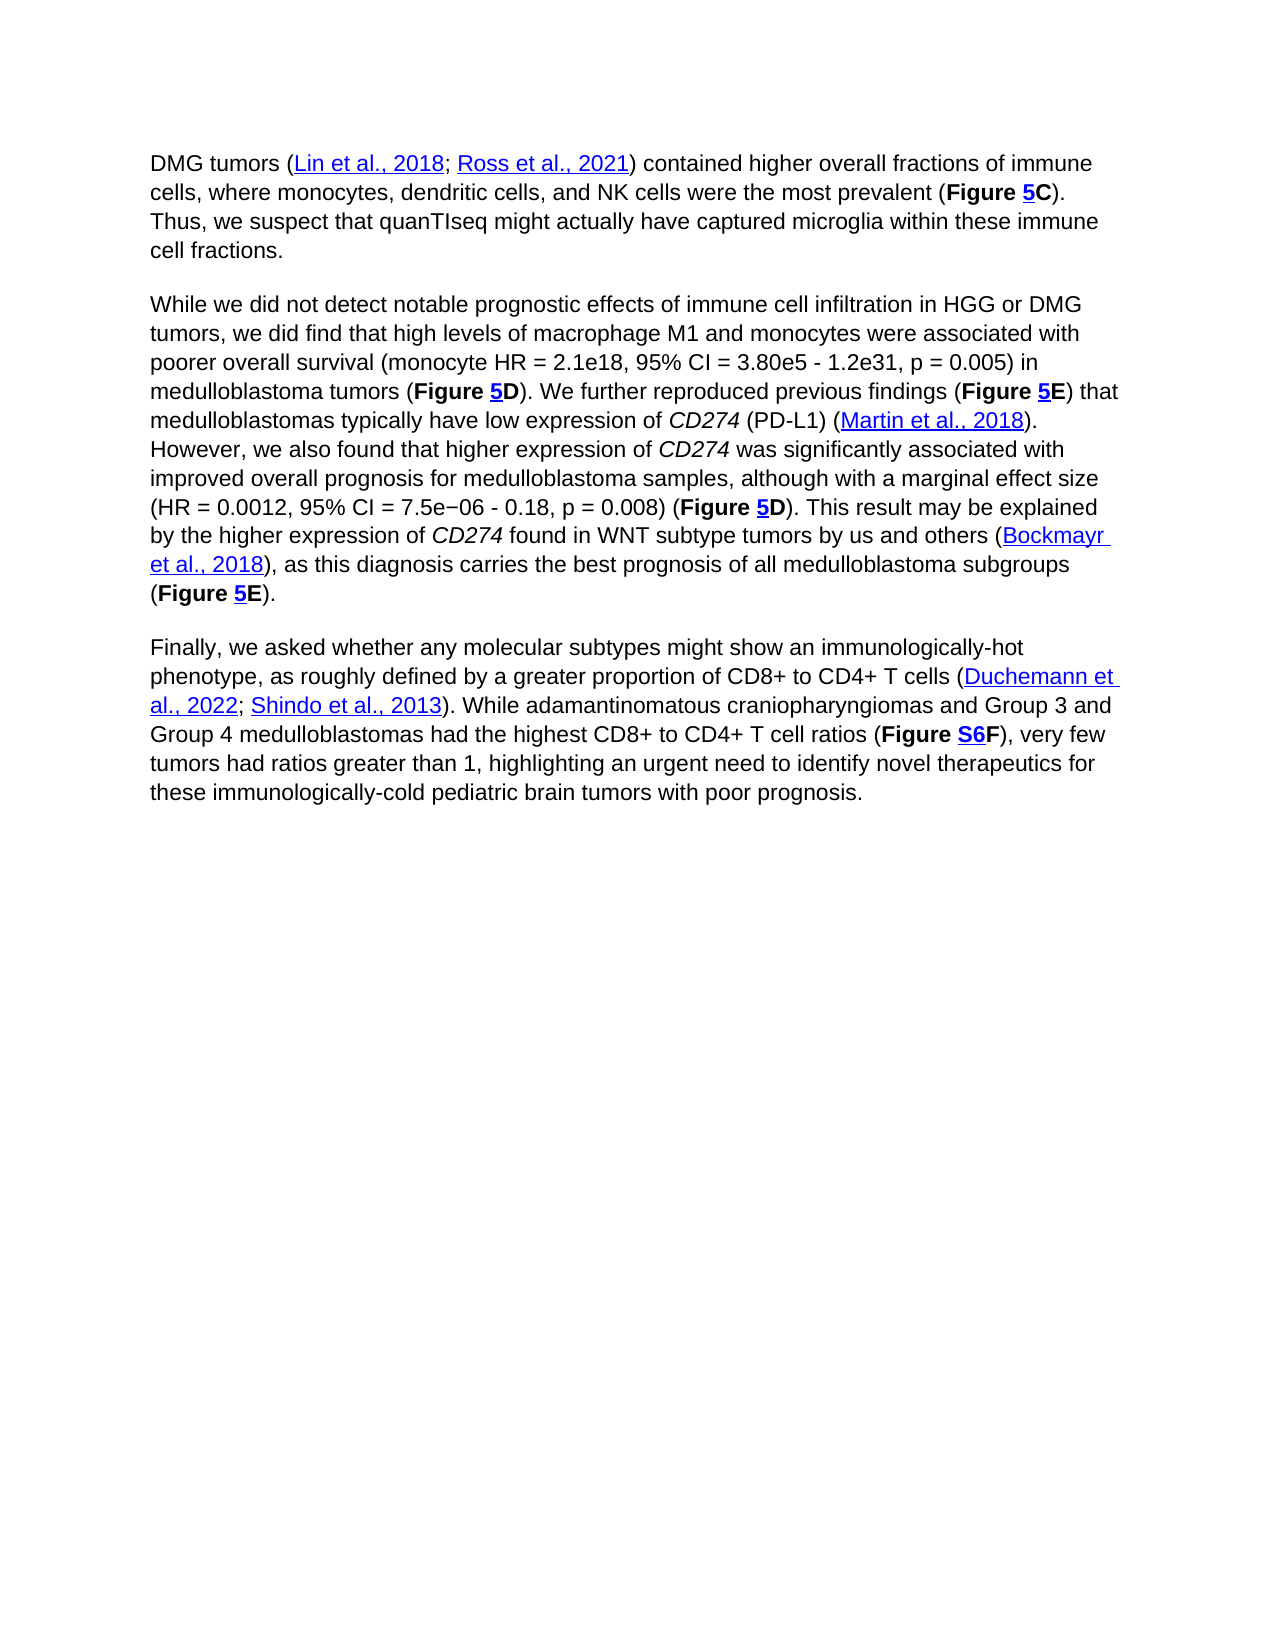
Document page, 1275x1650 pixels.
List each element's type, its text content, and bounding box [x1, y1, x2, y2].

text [150, 150, 1125, 263]
text While we did not detect notable prognostic effects of immune cell infiltration in HGG or DMG tumors, we did find that high levels of macrophage M1 and monocytes were associated with poorer overall survival (monocyte HR = 2.1e18, 95% CI = 3.80e5 - 1.2e31, p = 0.005) in medulloblastoma tumors (Figure 5D). We further reproduced previous findings (Figure 5E) that medulloblastomas typically have low expression of CD274 (PD-L1) (Martin et al., 2018). However, we also found that higher expression of CD274 was significantly associated with improved overall prognosis for medulloblastoma samples, although with a marginal effect size (HR = 0.0012, 95% CI = 7.5e−06 - 0.18, p = 0.008) (Figure 5D). This result may be explained by the higher expression of CD274 found in WNT subtype tumors by us and others (Bockmayr et al., 2018), as this diagnosis carries the best prognosis of all medulloblastoma subgroups (Figure 5E). [150, 291, 1125, 607]
text Finally, we asked whether any molecular subtypes might show an immunologically-hot phenotype, as roughly defined by a greater proportion of CD8+ to CD4+ T cells (Duchemann et al., 2022; Shindo et al., 2013). While adamantinomatous craniopharyngiomas and Group 3 and Group 4 medulloblastomas had the highest CD8+ to CD4+ T cell ratios (Figure S6F), very few tumors had ratios greater than 1, highlighting an urgent need to identify novel therapeutics for these immunologically-cold pediatric brain tumors with poor prognosis. [150, 634, 1125, 806]
